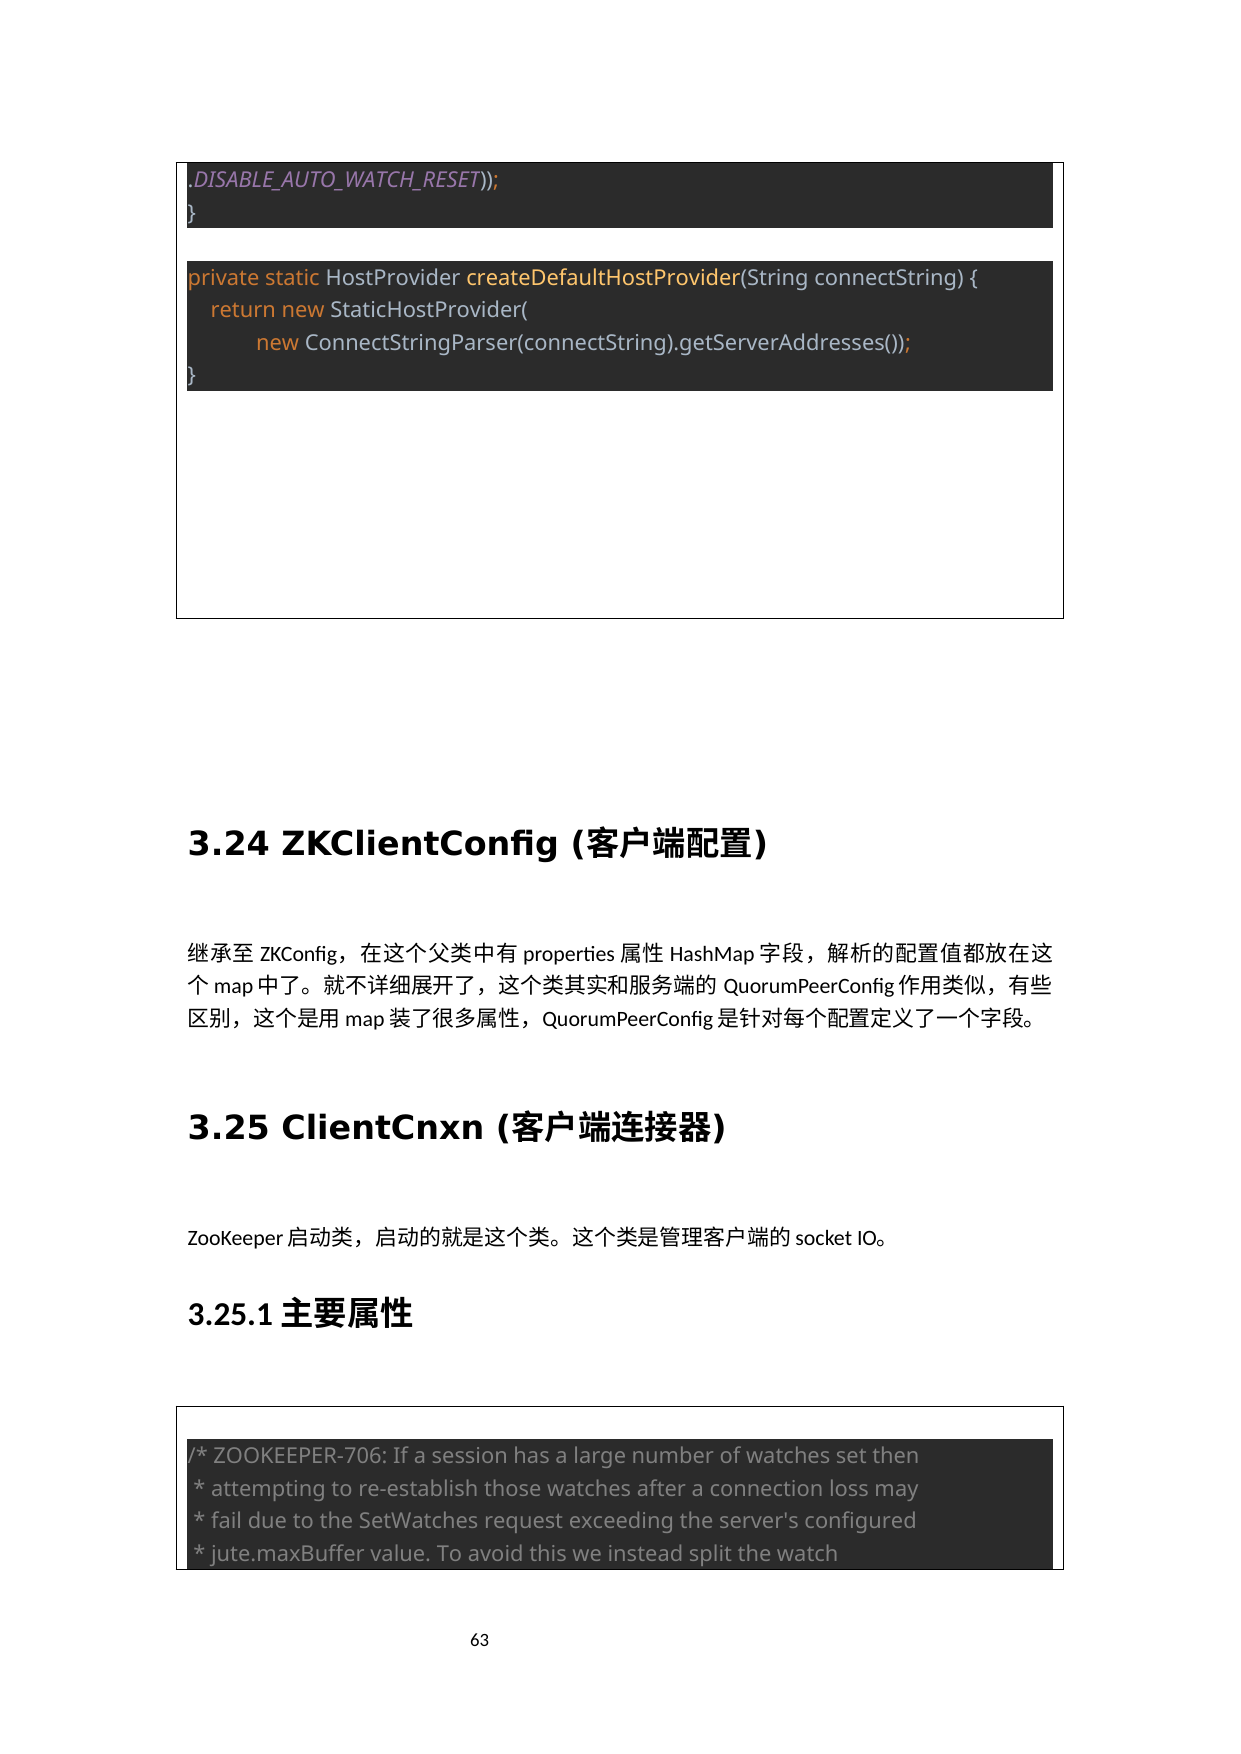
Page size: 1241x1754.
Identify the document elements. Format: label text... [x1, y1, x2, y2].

subtitle 3.24 ZKClientConfig (客户端配置) [187, 809, 1053, 874]
text 继承至ZKConfig，在这个父类中有properties属性HashMap字段，解析的配置值都放在这个map中了。就不详细展开了，这个类其实和服务端的QuorumPeerConfig作用类似，有些区别，这个是用map装了很多属性，QuorumPeerConfig是针对每个配置定义了一个字段。 [187, 935, 1053, 1033]
subtitle 3.25.1 主要属性 [187, 1279, 1053, 1344]
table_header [177, 163, 1063, 618]
text ZooKeeper启动类，启动的就是这个类。这个类是管理客户端的socket IO。 [187, 1219, 1053, 1252]
subtitle 3.25 ClientCnxn (客户端连接器) [187, 1092, 1053, 1157]
